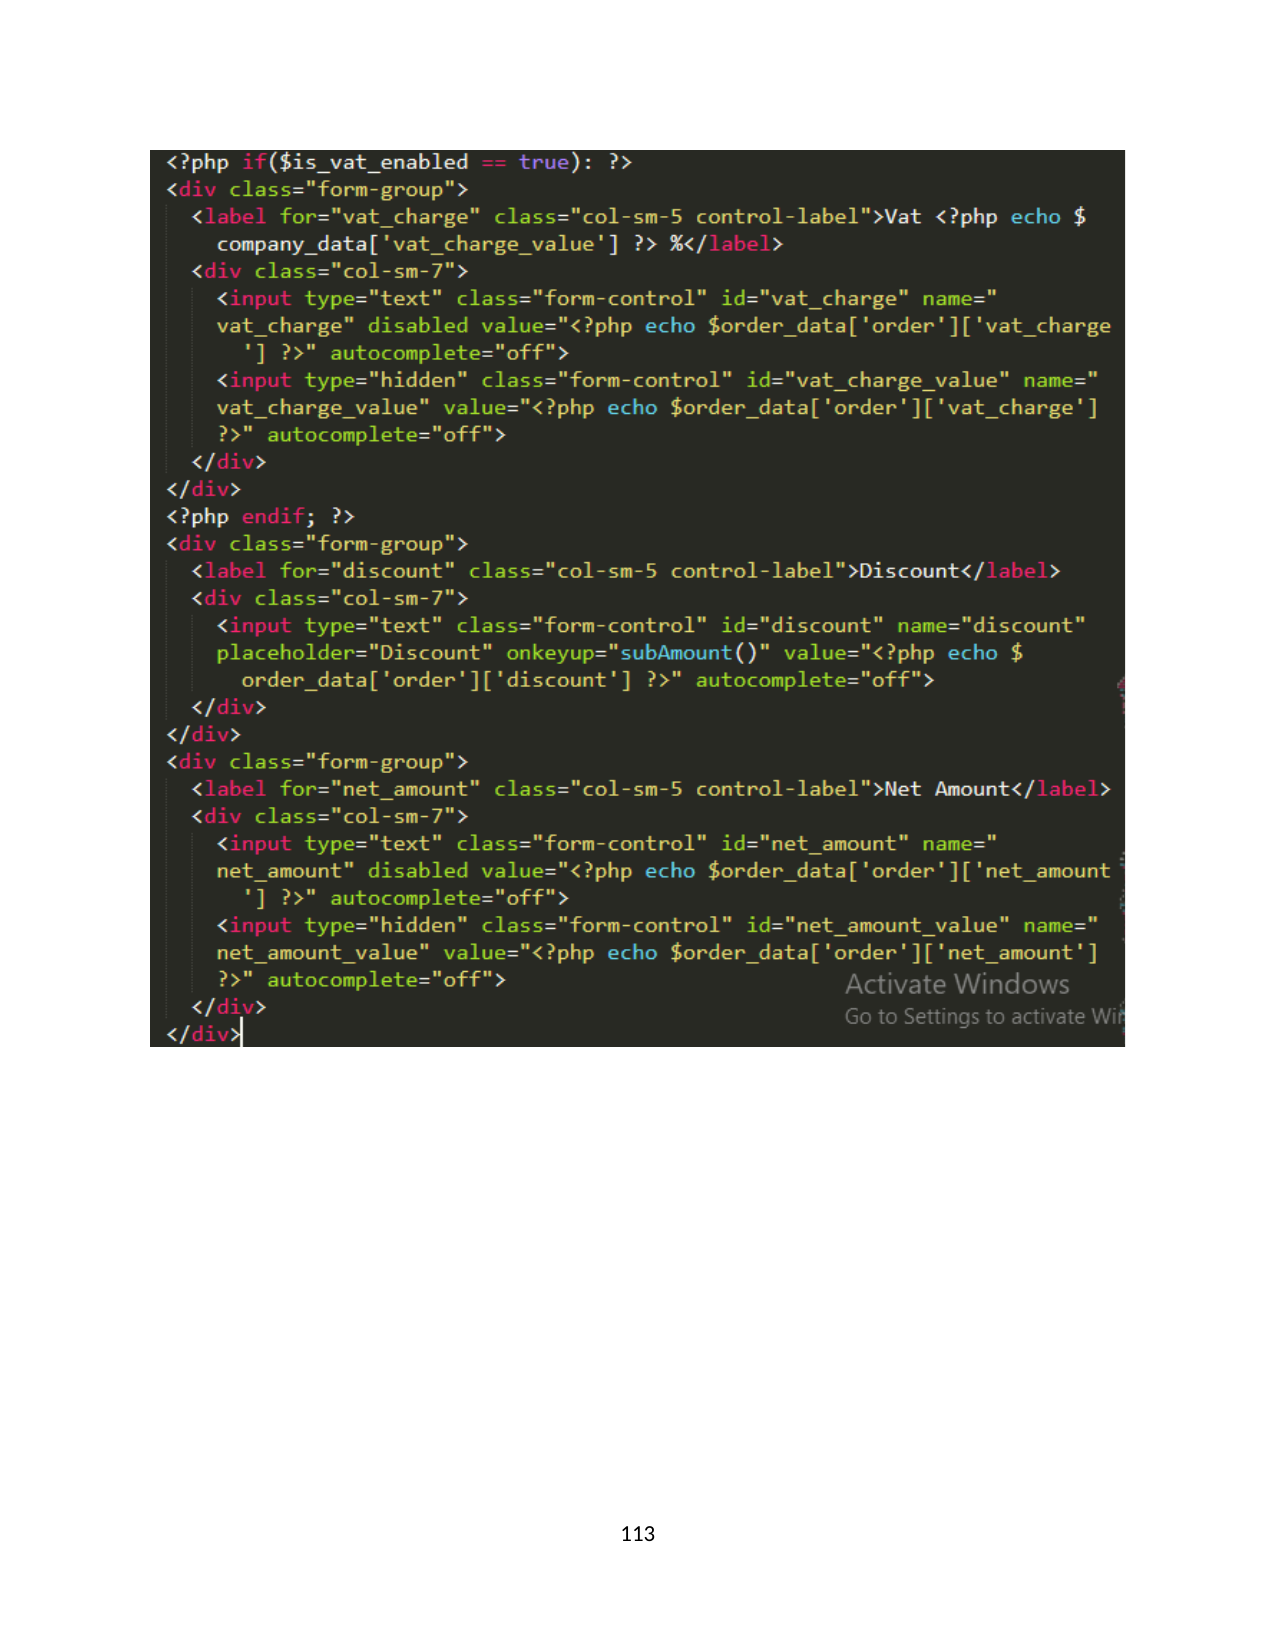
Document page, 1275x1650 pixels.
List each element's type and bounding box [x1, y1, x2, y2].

picture [150, 150, 1125, 1047]
